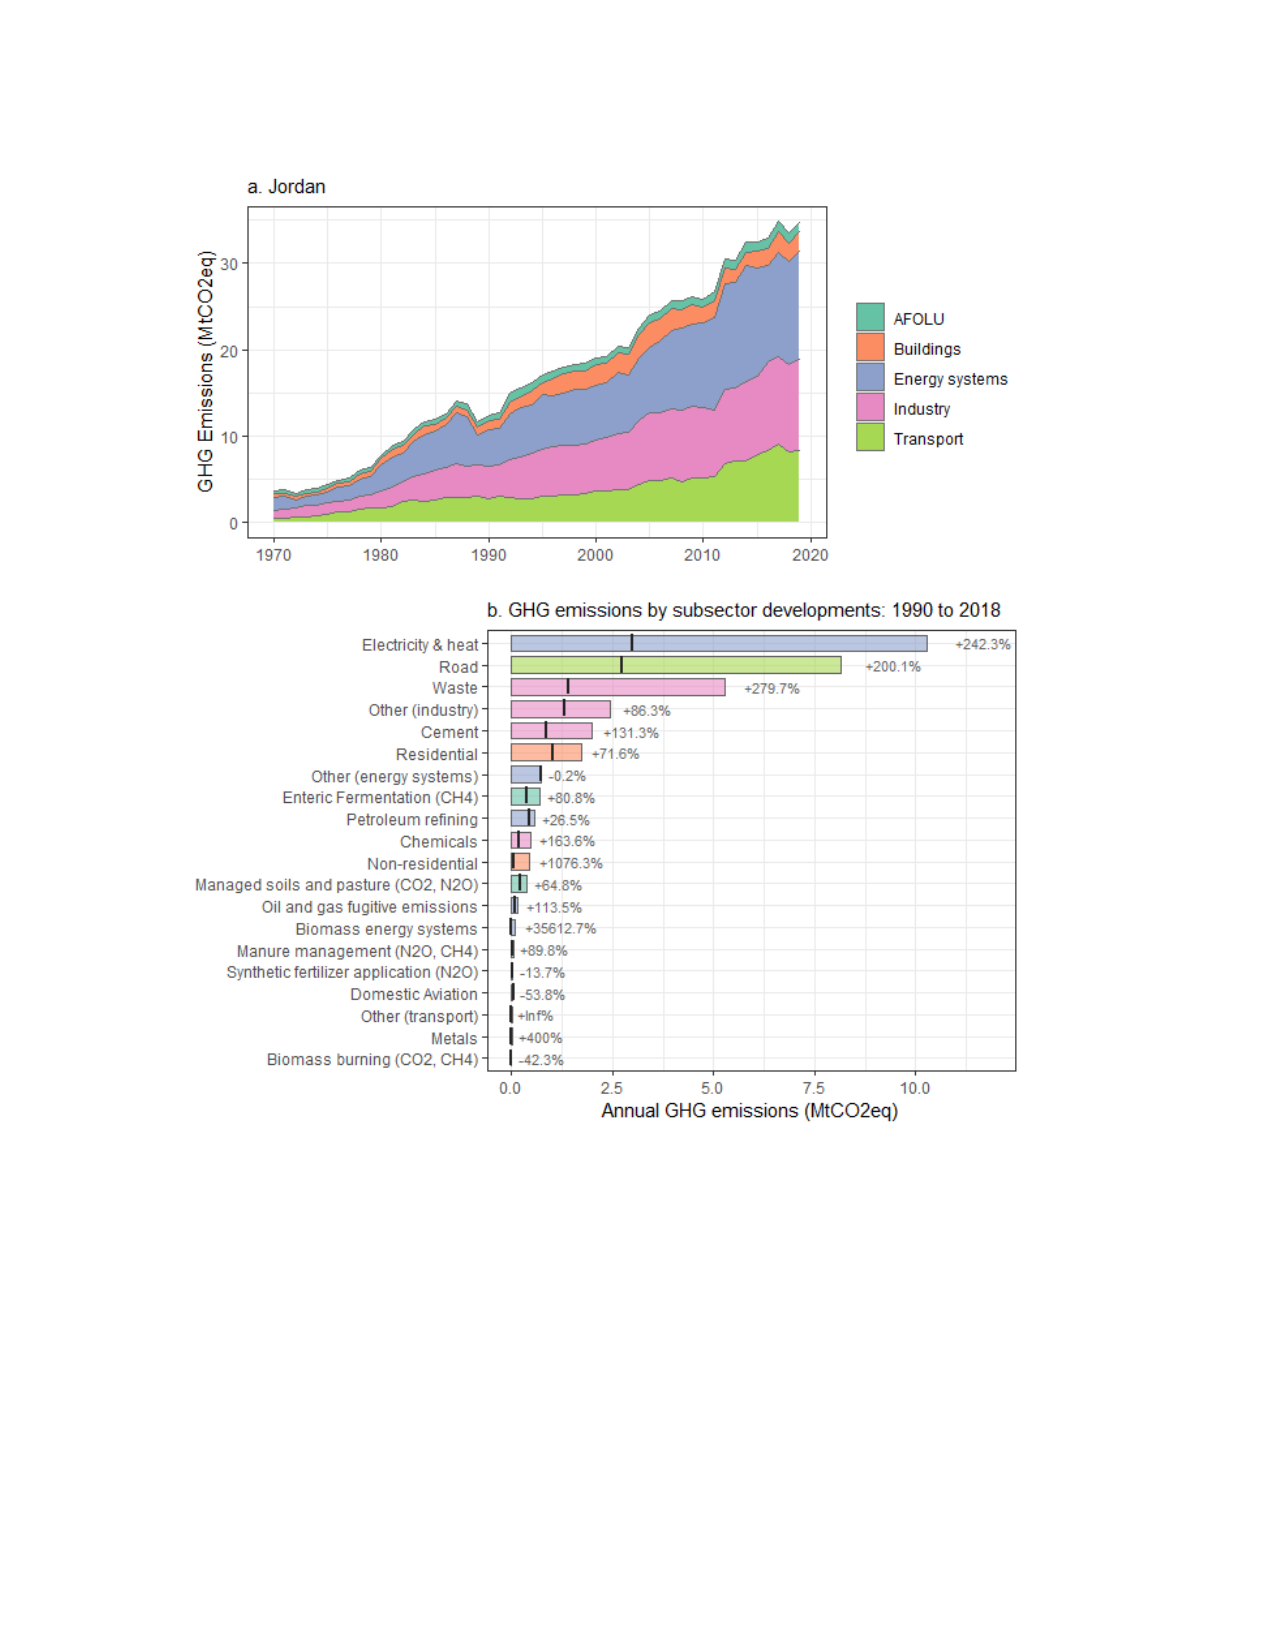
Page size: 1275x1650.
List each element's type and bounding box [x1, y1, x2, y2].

picture [168, 150, 1044, 1150]
